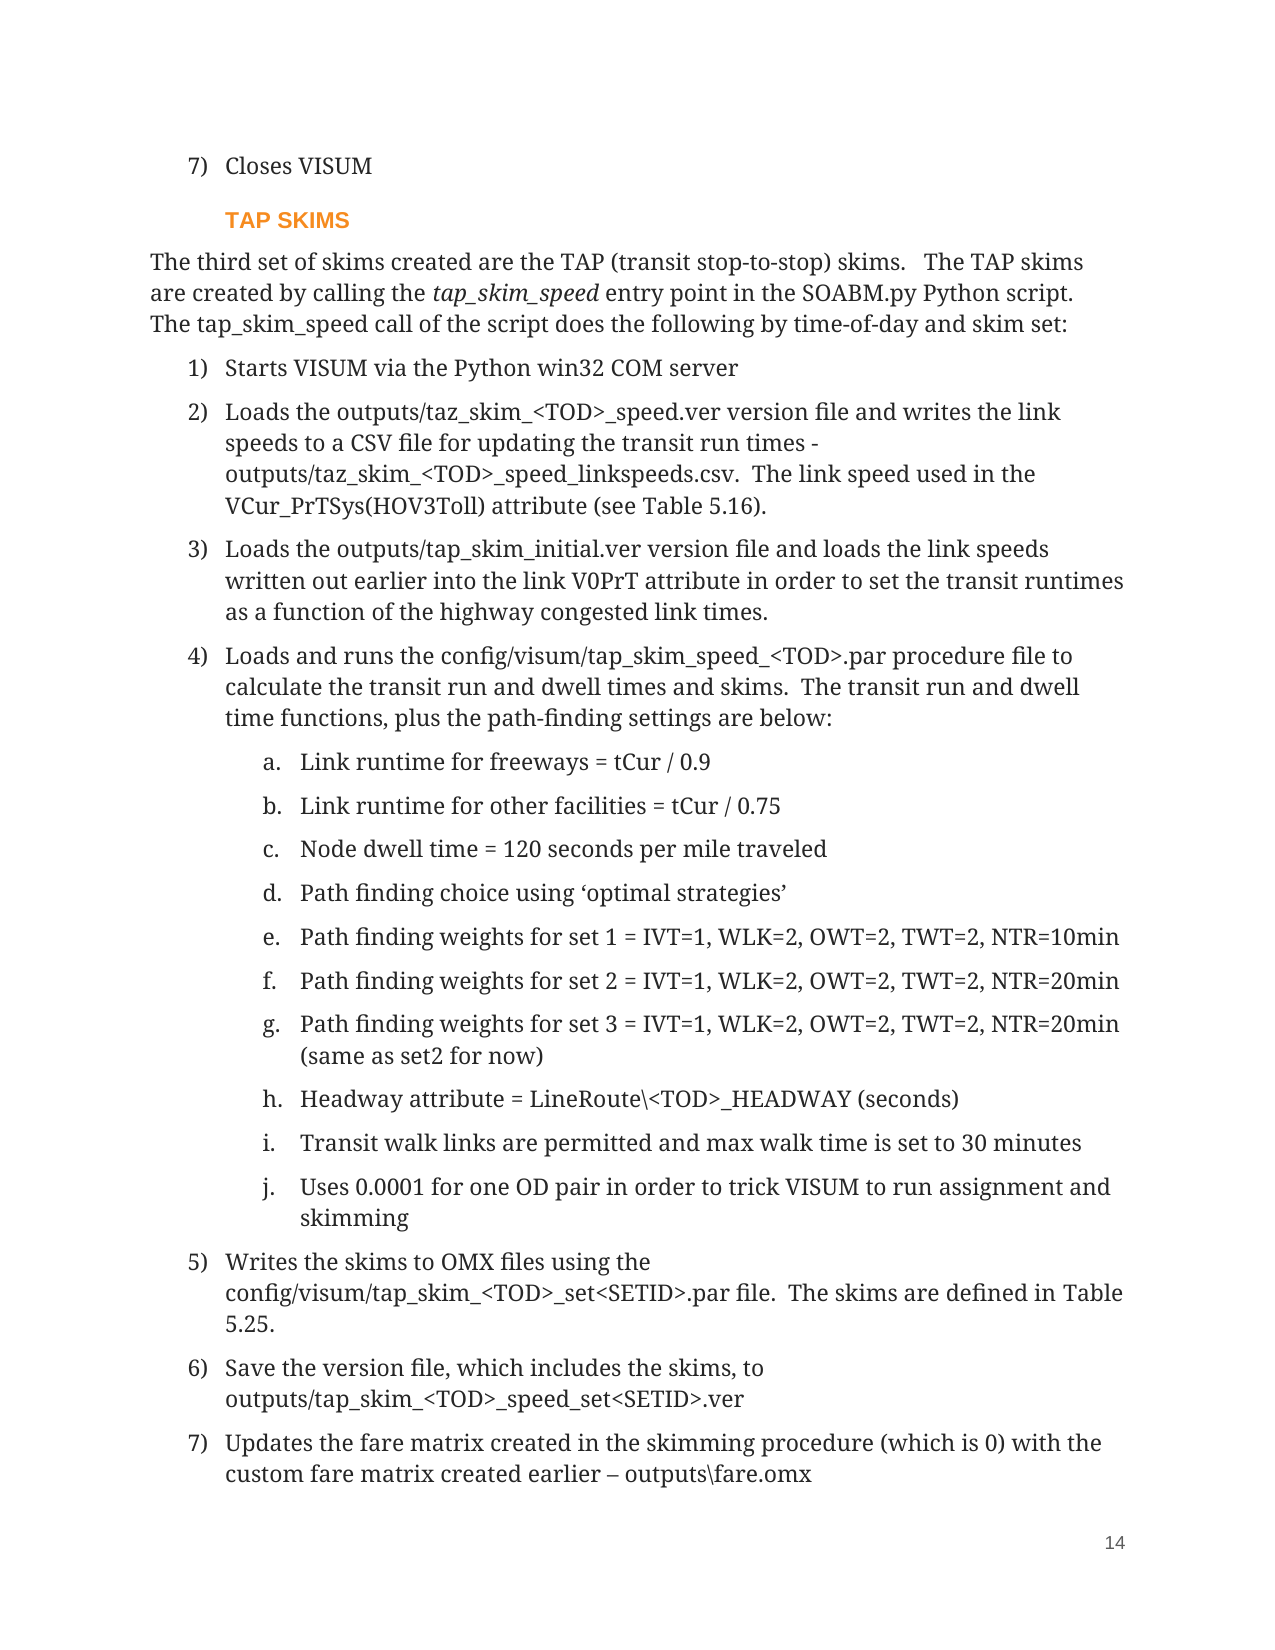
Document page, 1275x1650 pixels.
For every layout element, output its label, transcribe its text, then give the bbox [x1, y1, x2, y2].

list Loads the outputs/tap_skim_initial.ver version file and loads the link speeds written out earlier into the link V0PrT attribute in order to set the transit runtimes as a function of the highway congested link times. [187, 533, 1125, 627]
list Uses 0.0001 for one OD pair in order to trick VISUM to run assignment and skimming [262, 1171, 1125, 1233]
list Updates the fare matrix created in the skimming procedure (which is 0) with the custom fare matrix created earlier – outputs\fare.omx [187, 1427, 1125, 1489]
list Path finding choice using ‘optimal strategies’ [262, 877, 1125, 908]
list Path finding weights for set 1 = IVT=1, WLK=2, OWT=2, TWT=2, NTR=10min [262, 921, 1125, 952]
list Link runtime for other facilities = tCur / 0.75 [262, 789, 1125, 821]
list Closes VISUM [187, 150, 1125, 181]
list Loads and runs the config/visum/tap_skim_speed_<TOD>.par procedure file to calculate the transit run and dwell times and skims. The transit run and dwell time functions, plus the path-finding settings are below: [187, 639, 1125, 733]
list Path finding weights for set 3 = IVT=1, WLK=2, OWT=2, TWT=2, NTR=20min (same as set2 for now) [262, 1008, 1125, 1071]
list Path finding weights for set 2 = IVT=1, WLK=2, OWT=2, TWT=2, NTR=20min [262, 964, 1125, 996]
list Starts VISUM via the Python win32 COM server [187, 352, 1125, 383]
list Save the version file, which includes the skims, to outputs/tap_skim_<TOD>_speed_set<SETID>.ver [187, 1352, 1125, 1414]
text The third set of skims created are the TAP (transit stop-to-stop) skims. The TAP skims are created by calling the tap_skim_speed entry point in the SOABM.py Python script. The tap_skim_speed call of the script does the following by time-of-day and skim set: [150, 246, 1125, 339]
subtitle TAP Skims [225, 202, 1125, 233]
list Link runtime for freeways = tCur / 0.9 [262, 746, 1125, 777]
list Transit walk links are permitted and max walk time is set to 30 minutes [262, 1127, 1125, 1158]
list Node dwell time = 120 seconds per mile traveled [262, 833, 1125, 864]
list Headway attribute = LineRoute\<TOD>_HEADWAY (seconds) [262, 1083, 1125, 1114]
